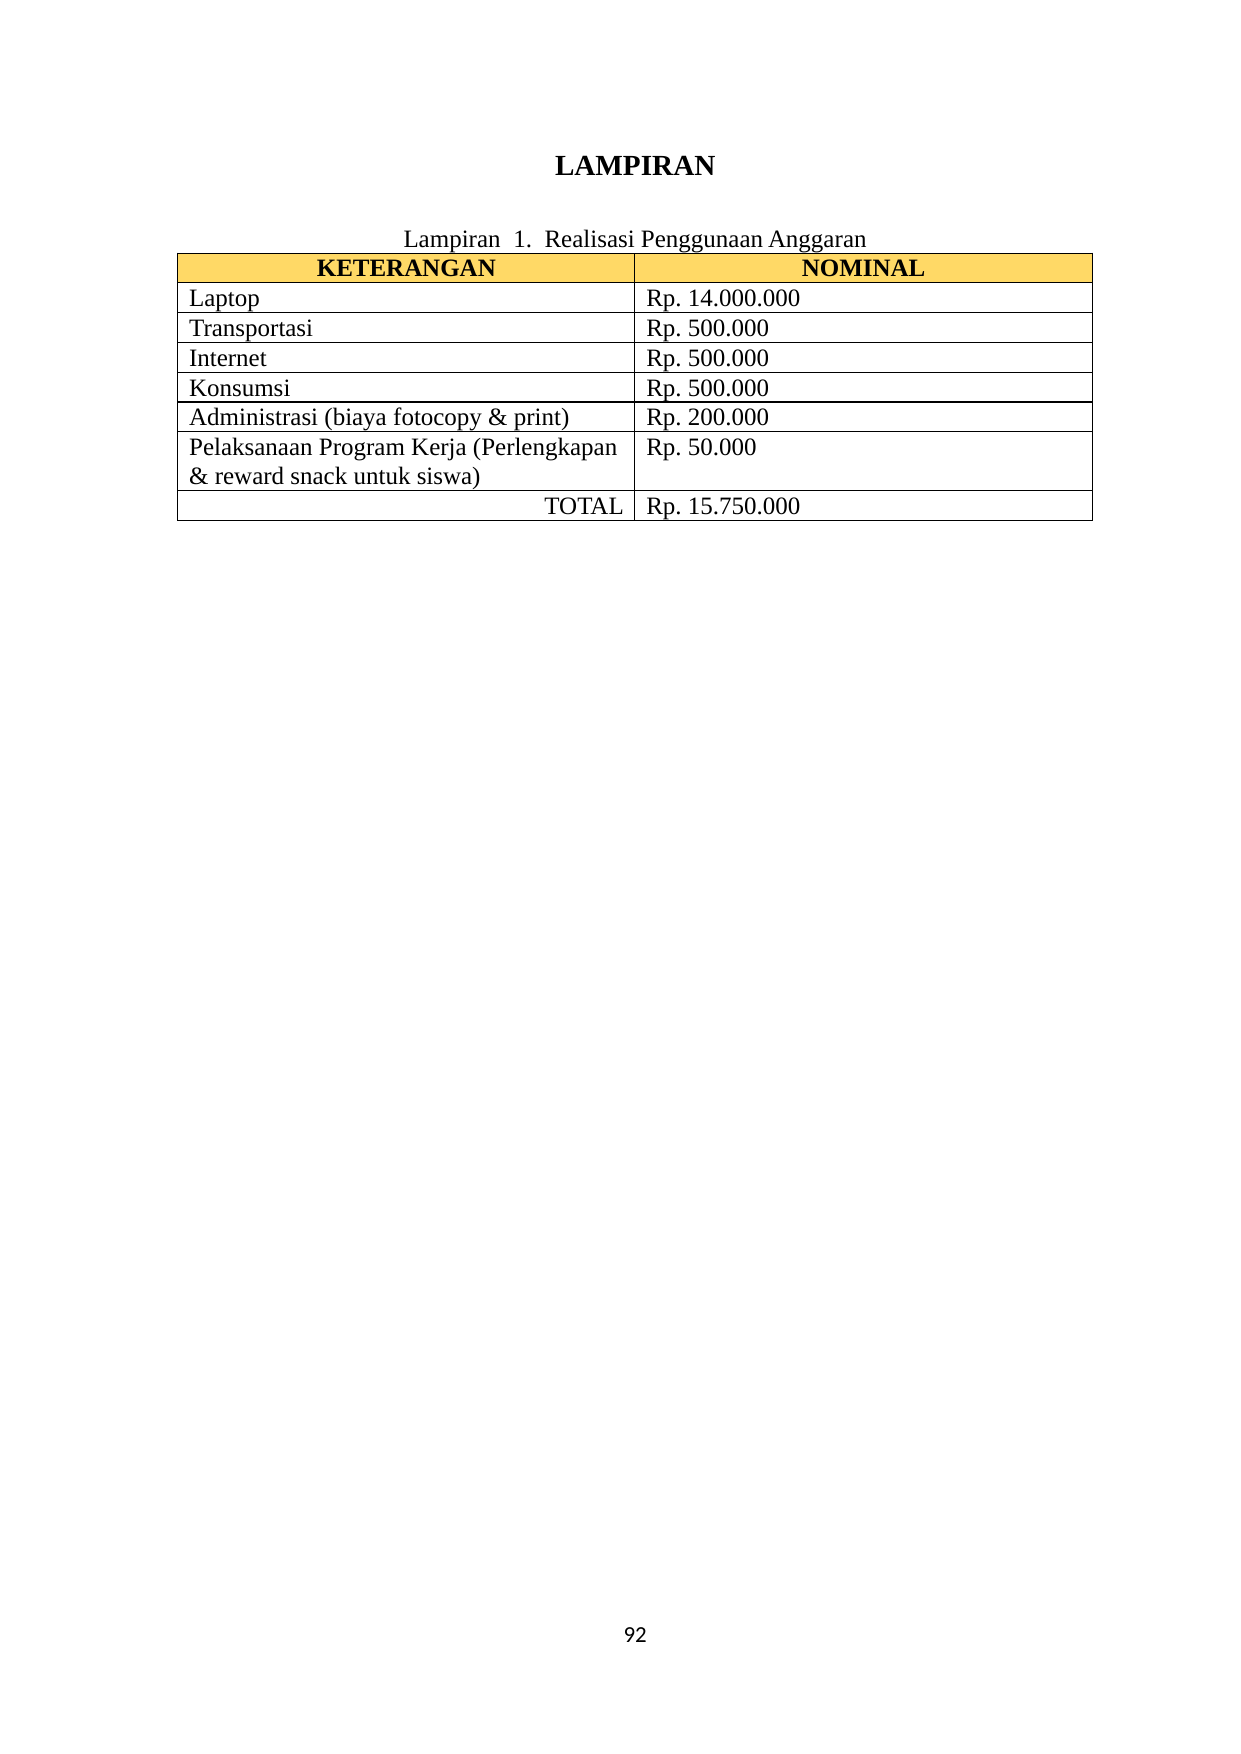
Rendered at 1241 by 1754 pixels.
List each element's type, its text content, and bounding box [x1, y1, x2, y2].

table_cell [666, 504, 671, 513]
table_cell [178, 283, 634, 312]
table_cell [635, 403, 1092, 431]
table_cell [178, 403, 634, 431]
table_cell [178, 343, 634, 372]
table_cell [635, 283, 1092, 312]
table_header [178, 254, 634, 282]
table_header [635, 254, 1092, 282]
title LAMPIRAN [177, 148, 1092, 181]
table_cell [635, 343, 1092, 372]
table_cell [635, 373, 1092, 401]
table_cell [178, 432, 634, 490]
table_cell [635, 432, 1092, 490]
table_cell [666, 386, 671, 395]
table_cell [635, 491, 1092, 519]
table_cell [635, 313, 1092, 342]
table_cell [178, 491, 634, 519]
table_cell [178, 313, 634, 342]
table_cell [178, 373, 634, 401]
